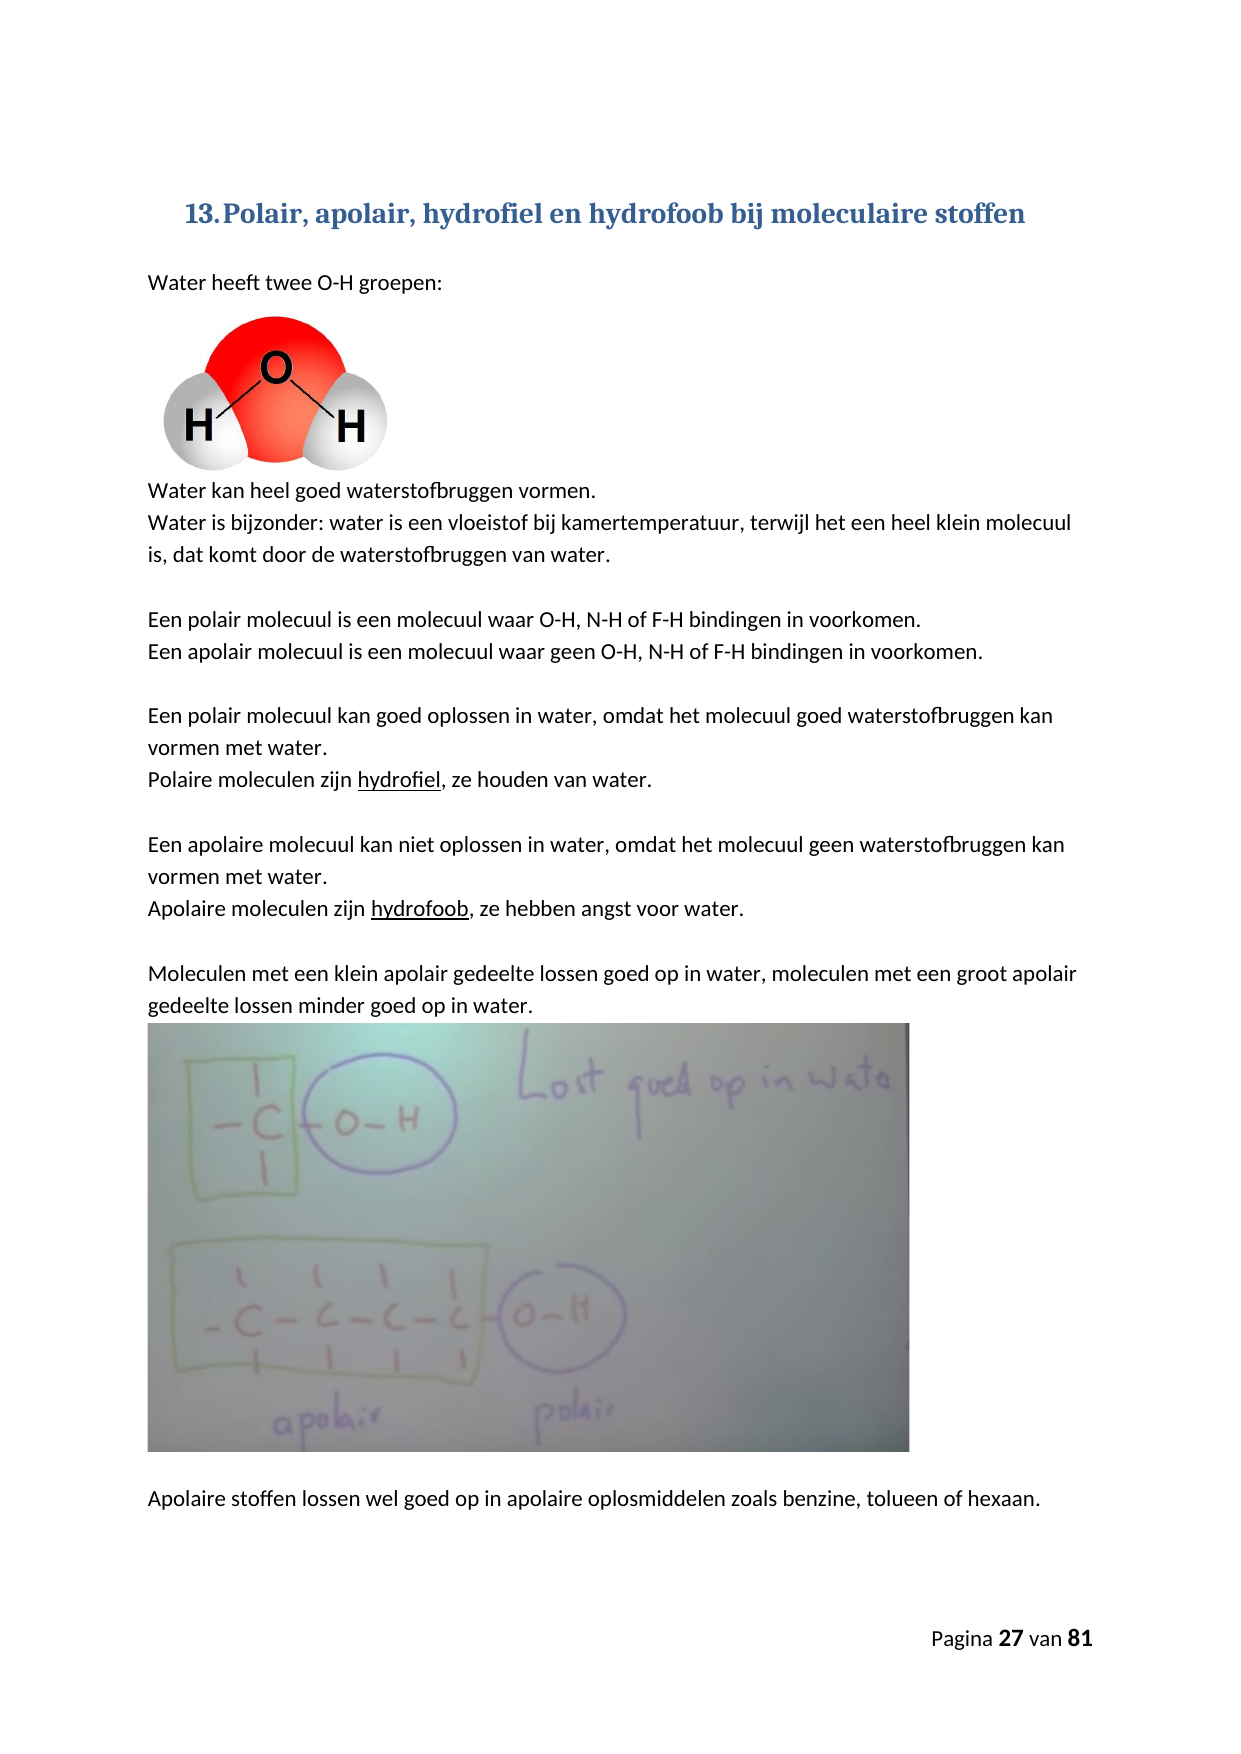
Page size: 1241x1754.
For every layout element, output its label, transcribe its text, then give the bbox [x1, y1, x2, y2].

text Water is bijzonder: water is een vloeistof bij kamertemperatuur, terwijl het een heel klein molecuul is, dat komt door de waterstofbruggen van water. [148, 508, 1093, 568]
text Apolaire stoffen lossen wel goed op in apolaire oplosmiddelen zoals benzine, tolueen of hexaan. [148, 1484, 1093, 1512]
text Polaire moleculen zijn hydrofiel, ze houden van water. [148, 766, 1093, 794]
text Moleculen met een klein apolair gedeelte lossen goed op in water, moleculen met een groot apolair gedeelte lossen minder goed op in water. [148, 959, 1093, 1019]
picture [147, 300, 396, 472]
picture [147, 1023, 910, 1452]
text Een polair molecuul kan goed oplossen in water, omdat het molecuul goed waterstofbruggen kan vormen met water. [148, 701, 1093, 761]
text Een apolaire molecuul kan niet oplossen in water, omdat het molecuul geen waterstofbruggen kan vormen met water. [148, 830, 1093, 890]
text Water kan heel goed waterstofbruggen vormen. [148, 476, 1093, 504]
text Apolaire moleculen zijn hydrofoob, ze hebben angst voor water. [148, 894, 1093, 922]
text Een apolair molecuul is een molecuul waar geen O-H, N-H of F-H bindingen in voorkomen. [148, 637, 1093, 665]
subtitle Polair, apolair, hydrofiel en hydrofoob bij moleculaire stoffen [185, 198, 1093, 231]
text Water heeft twee O-H groepen: [148, 268, 1093, 296]
text Een polair molecuul is een molecuul waar O-H, N-H of F-H bindingen in voorkomen. [148, 605, 1093, 633]
